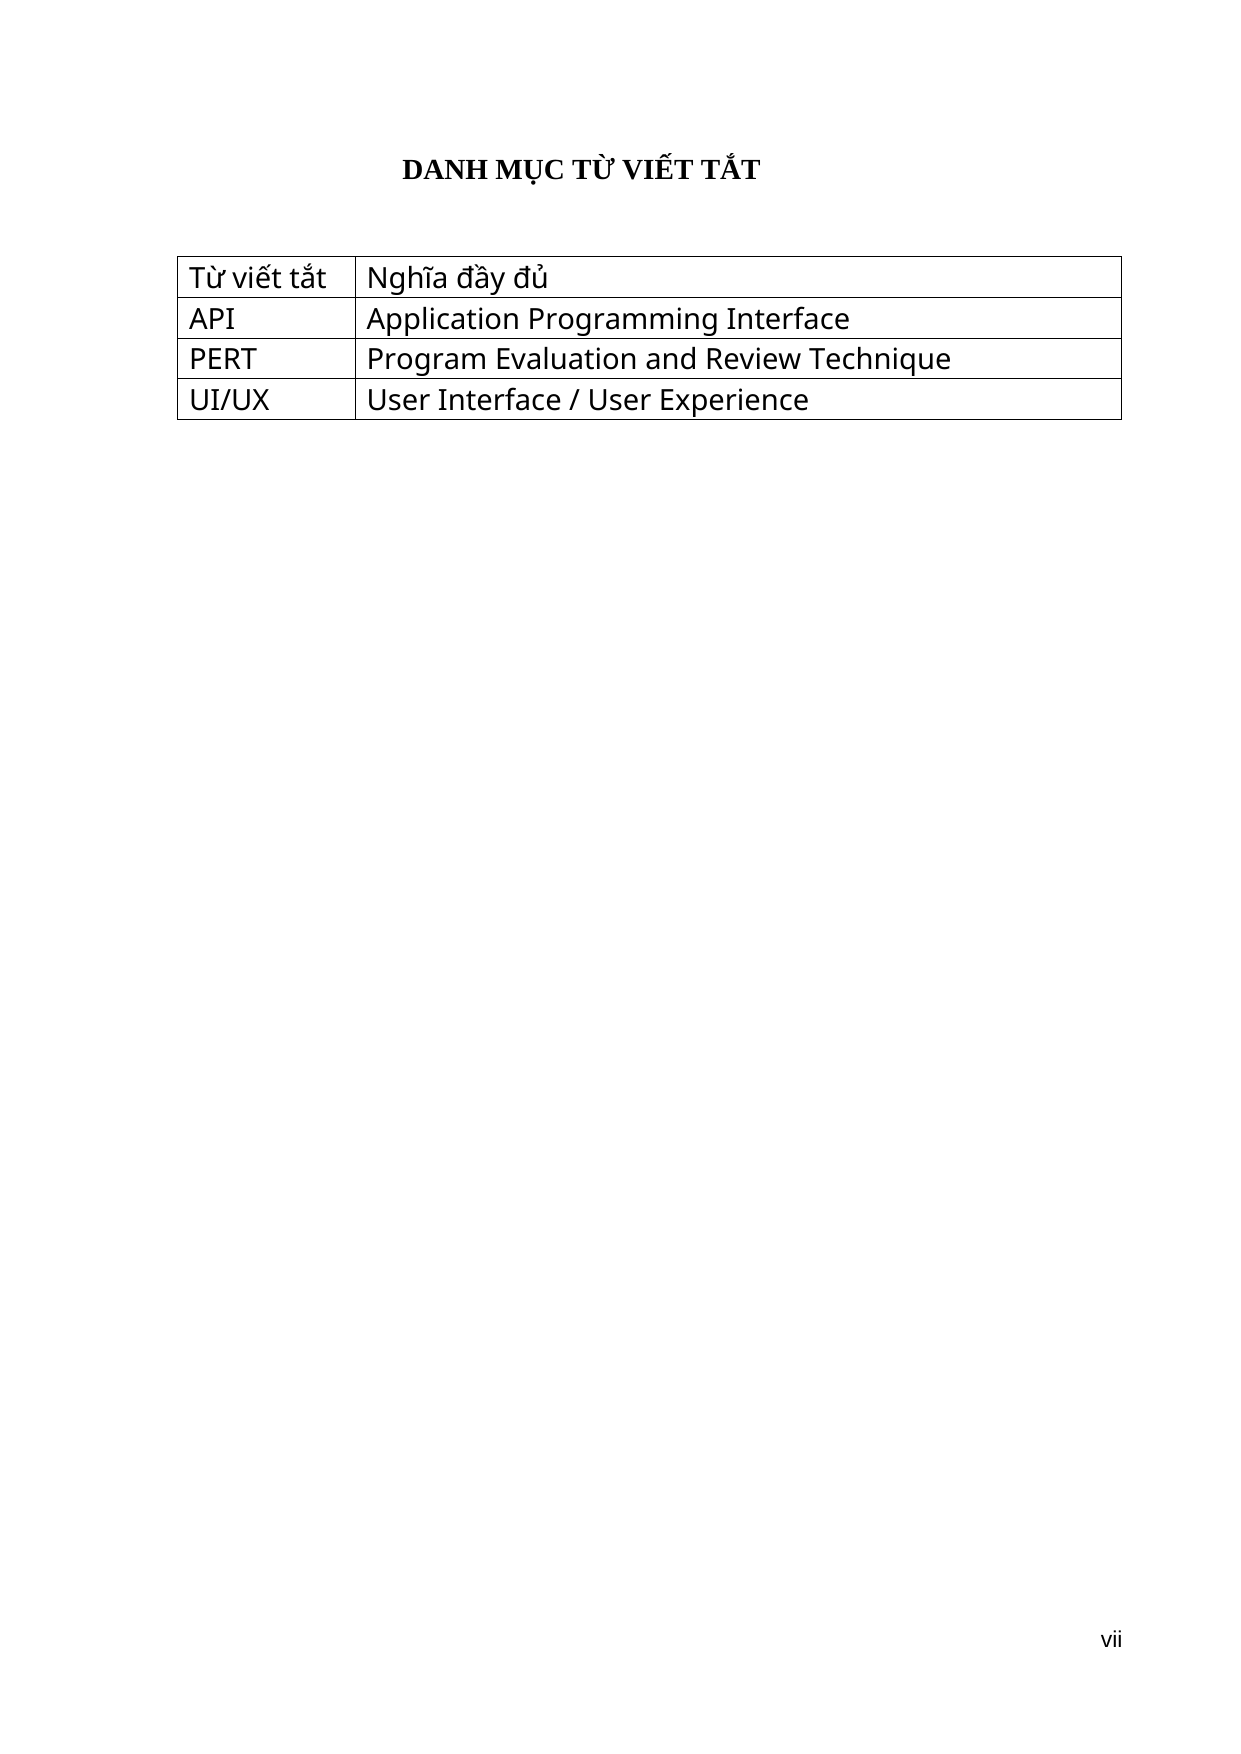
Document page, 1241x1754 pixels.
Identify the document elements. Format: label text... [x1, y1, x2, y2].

table_cell UI/UX [178, 379, 355, 419]
table_cell Program Evaluation and Review Technique [356, 339, 1121, 378]
table_cell PERT [178, 339, 355, 378]
table_cell Application Programming Interface [356, 298, 1121, 338]
subtitle DANH MỤC TỪ VIẾT TẮT [327, 152, 1122, 186]
table_cell User Interface / User Experience [356, 379, 1121, 419]
table_header Từ viết tắt [178, 257, 355, 297]
table_cell API [178, 298, 355, 338]
table_header Nghĩa đầy đủ [356, 257, 1121, 297]
